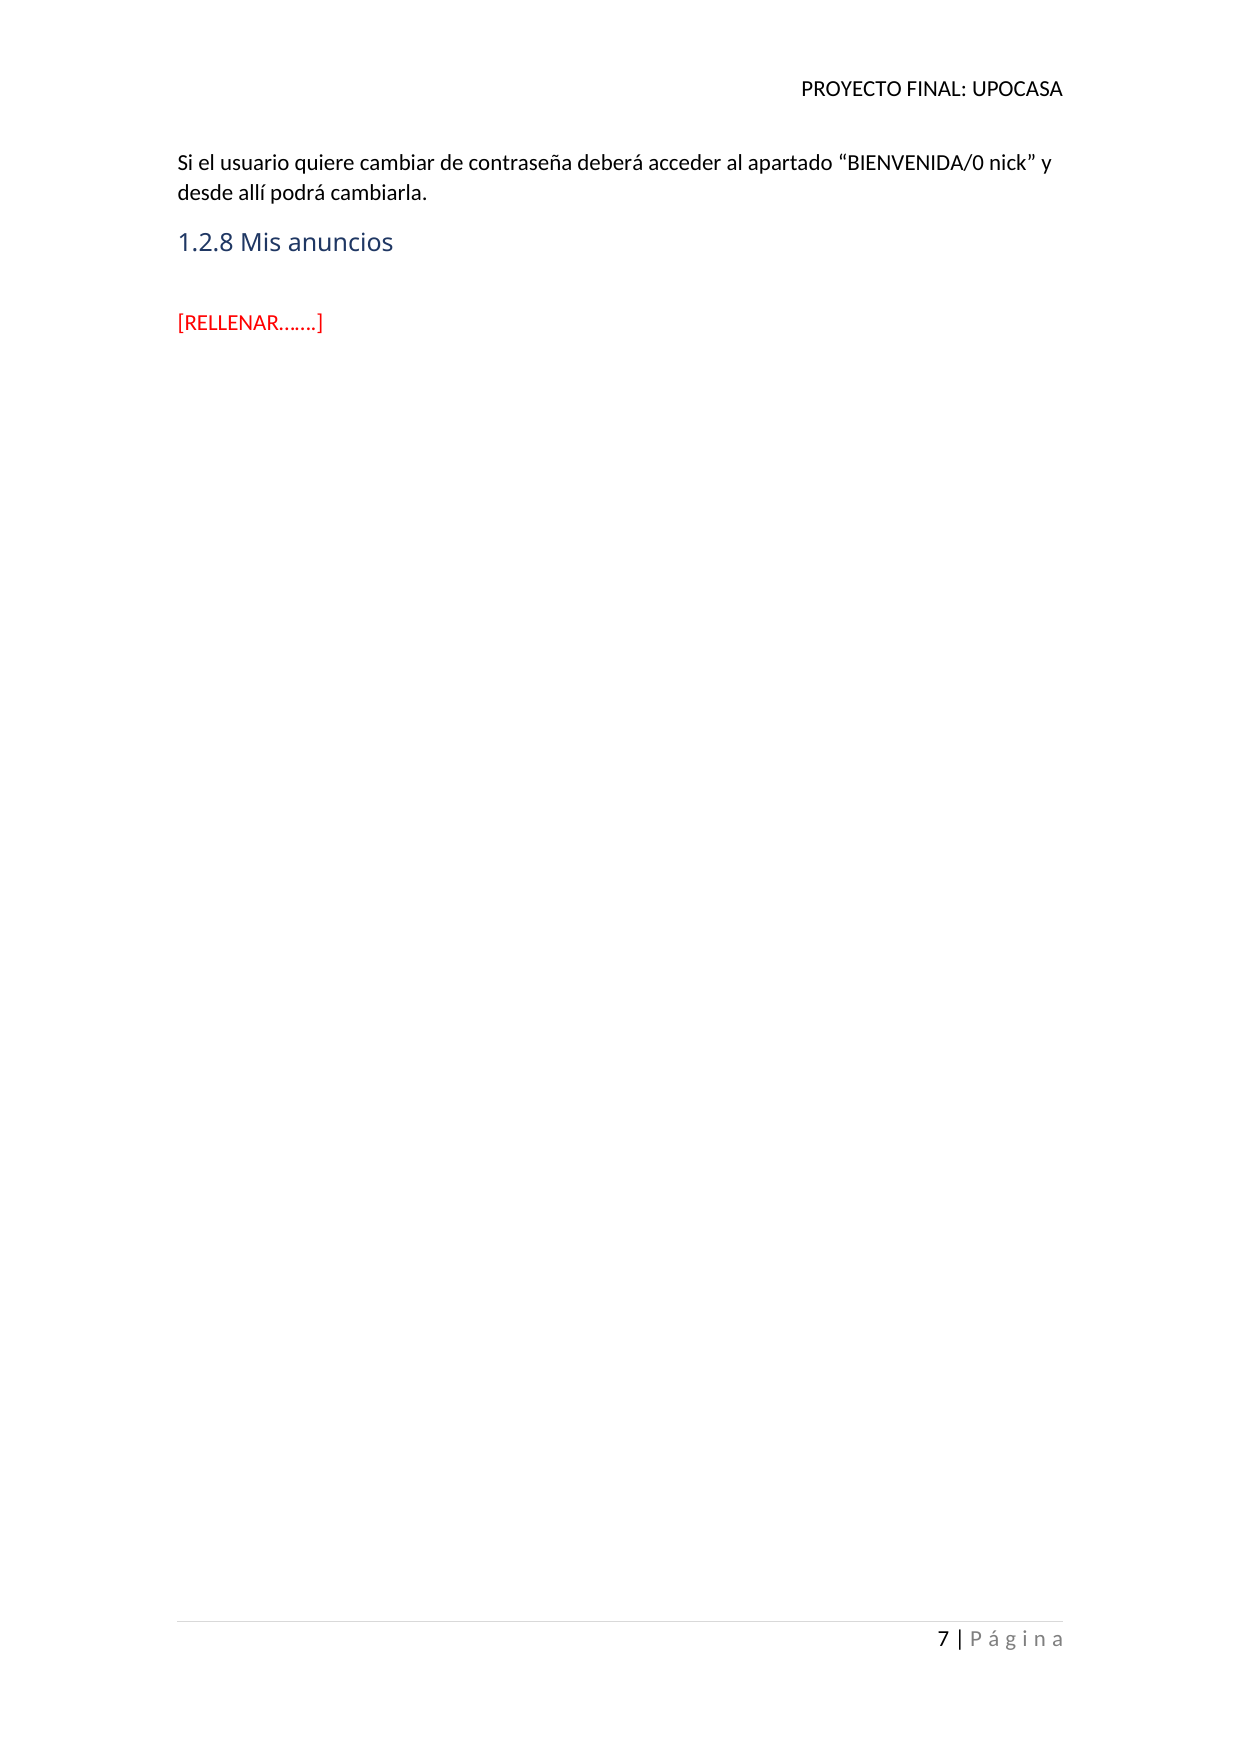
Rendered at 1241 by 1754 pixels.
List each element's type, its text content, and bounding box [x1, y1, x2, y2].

subtitle 1.2.8 Mis anuncios [177, 225, 1063, 259]
text [RELLENAR…….] [177, 308, 1063, 336]
text Si el usuario quiere cambiar de contraseña deberá acceder al apartado “BIENVENIDA/0 nick” y desde allí podrá cambiarla. [177, 148, 1063, 206]
